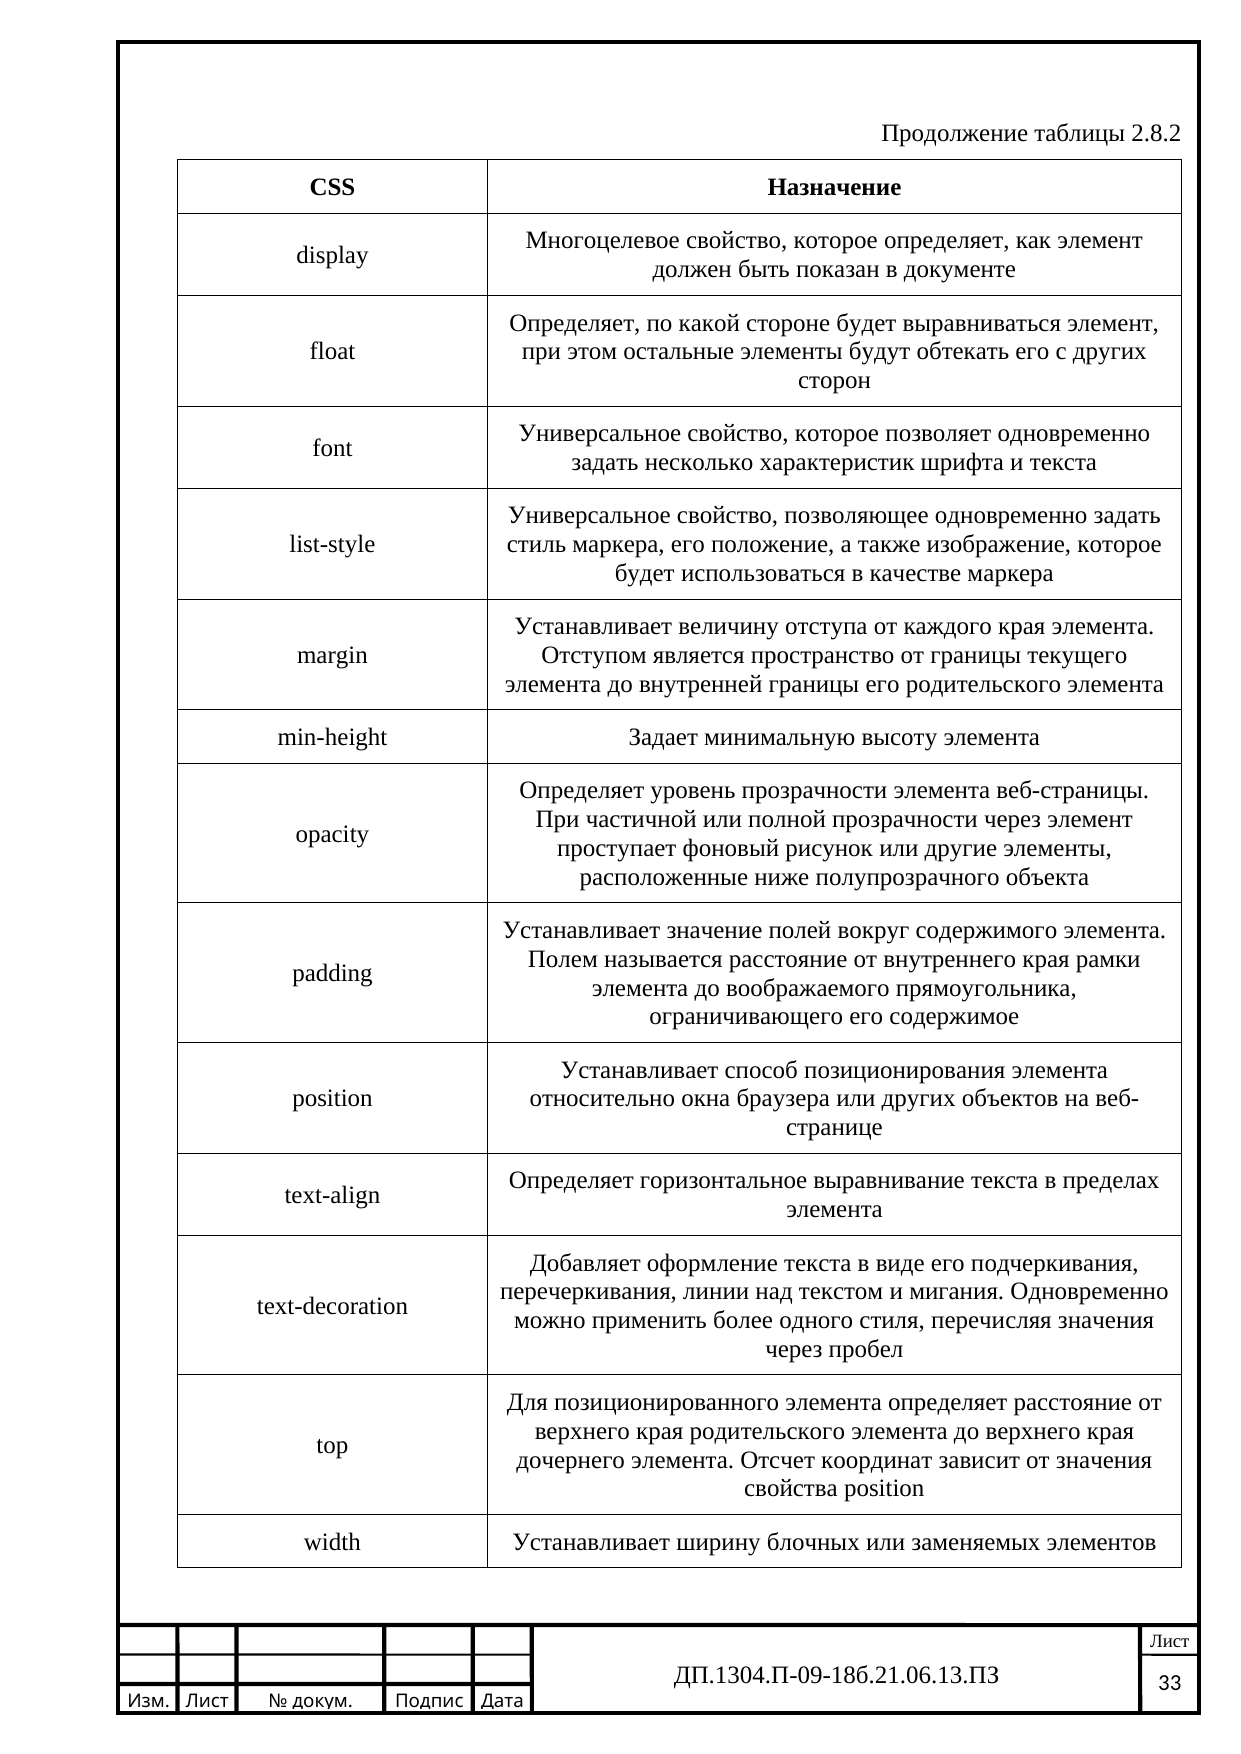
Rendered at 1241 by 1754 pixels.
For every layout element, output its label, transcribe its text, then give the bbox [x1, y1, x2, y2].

table_cell margin [178, 600, 487, 709]
table_cell top [178, 1375, 487, 1514]
table_cell Устанавливает значение полей вокруг содержимого элемента. Полем называется расстояние от внутреннего края рамки элемента до воображаемого прямоугольника, ограничивающего его содержимое [488, 903, 1181, 1042]
table_cell Определяет уровень прозрачности элемента веб-страницы. При частичной или полной прозрачности через элемент проступает фоновый рисунок или другие элементы, расположенные ниже полупрозрачного объекта [488, 764, 1181, 902]
table_cell font [178, 407, 487, 488]
table_header Назначение [488, 160, 1181, 213]
table_cell Задает минимальную высоту элемента [488, 710, 1181, 763]
table_cell text-align [178, 1154, 487, 1235]
table_cell width [178, 1515, 487, 1567]
table_cell Устанавливает способ позиционирования элемента относительно окна браузера или других объектов на веб-странице [488, 1043, 1181, 1153]
table_cell display [178, 214, 487, 295]
table_cell opacity [178, 764, 487, 902]
table_cell min-height [178, 710, 487, 763]
text Продолжение таблицы 2.8.2 [177, 118, 1181, 147]
table_cell Устанавливает величину отступа от каждого края элемента. Отступом является пространство от границы текущего элемента до внутренней границы его родительского элемента [488, 600, 1181, 709]
table_cell Многоцелевое свойство, которое определяет, как элемент должен быть показан в документе [488, 214, 1181, 295]
table_cell Определяет, по какой стороне будет выравниваться элемент, при этом остальные элементы будут обтекать его с других сторон [488, 296, 1181, 406]
table_cell position [178, 1043, 487, 1153]
table_cell Устанавливает ширину блочных или заменяемых элементов [488, 1515, 1181, 1567]
table_cell Универсальное свойство, которое позволяет одновременно задать несколько характеристик шрифта и текста [488, 407, 1181, 488]
table_cell float [178, 296, 487, 406]
table_cell Для позиционированного элемента определяет расстояние от верхнего края родительского элемента до верхнего края дочернего элемента. Отсчет координат зависит от значения свойства position [488, 1375, 1181, 1514]
table_header CSS [178, 160, 487, 213]
table_cell padding [178, 903, 487, 1042]
table_cell text-decoration [178, 1236, 487, 1374]
table_cell Добавляет оформление текста в виде его подчеркивания, перечеркивания, линии над текстом и мигания. Одновременно можно применить более одного стиля, перечисляя значения через пробел [488, 1236, 1181, 1374]
table_cell list-style [178, 489, 487, 598]
table_cell Универсальное свойство, позволяющее одновременно задать стиль маркера, его положение, а также изображение, которое будет использоваться в качестве маркера [488, 489, 1181, 598]
table_cell Определяет горизонтальное выравнивание текста в пределах элемента [488, 1154, 1181, 1235]
